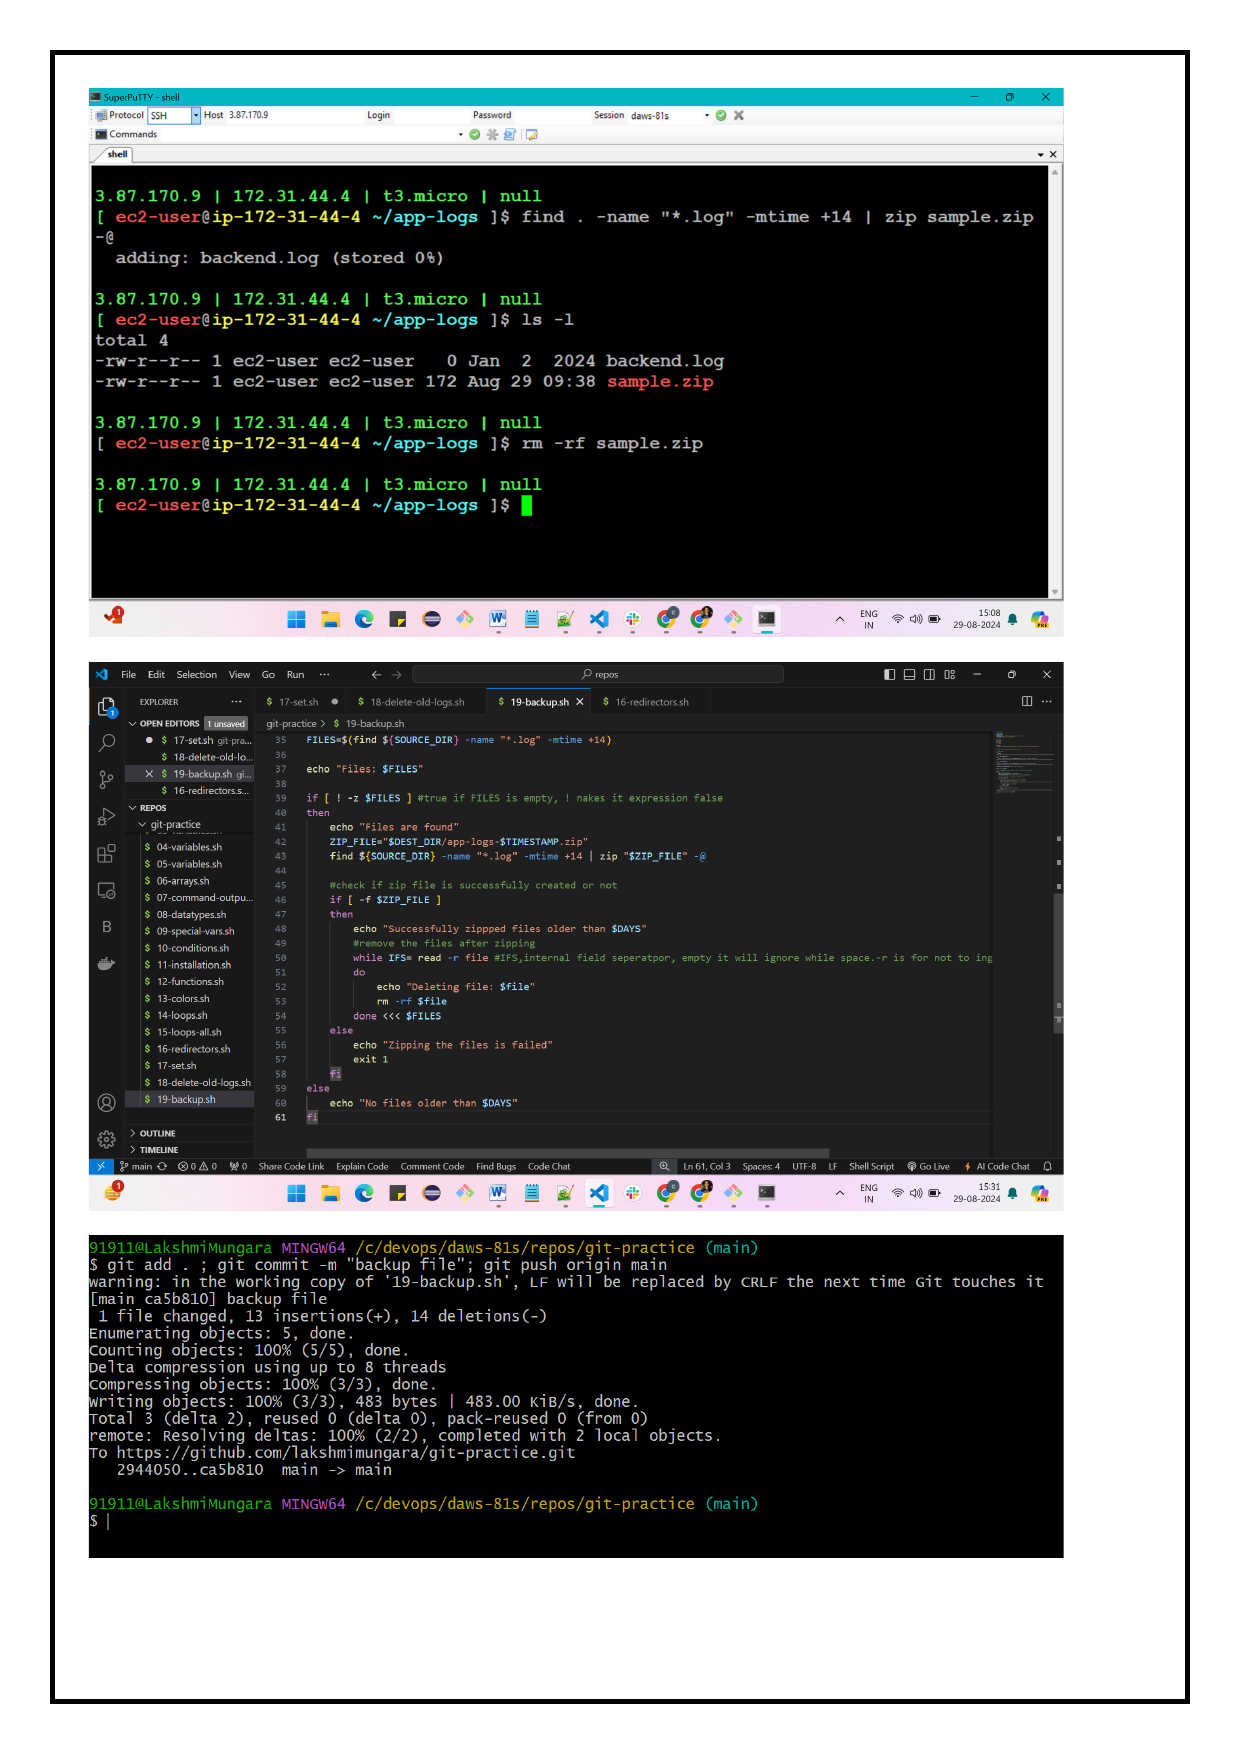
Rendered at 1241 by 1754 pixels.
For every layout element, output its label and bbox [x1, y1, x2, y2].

picture [88, 662, 1064, 1211]
picture [88, 1235, 1064, 1558]
picture [88, 88, 1064, 637]
